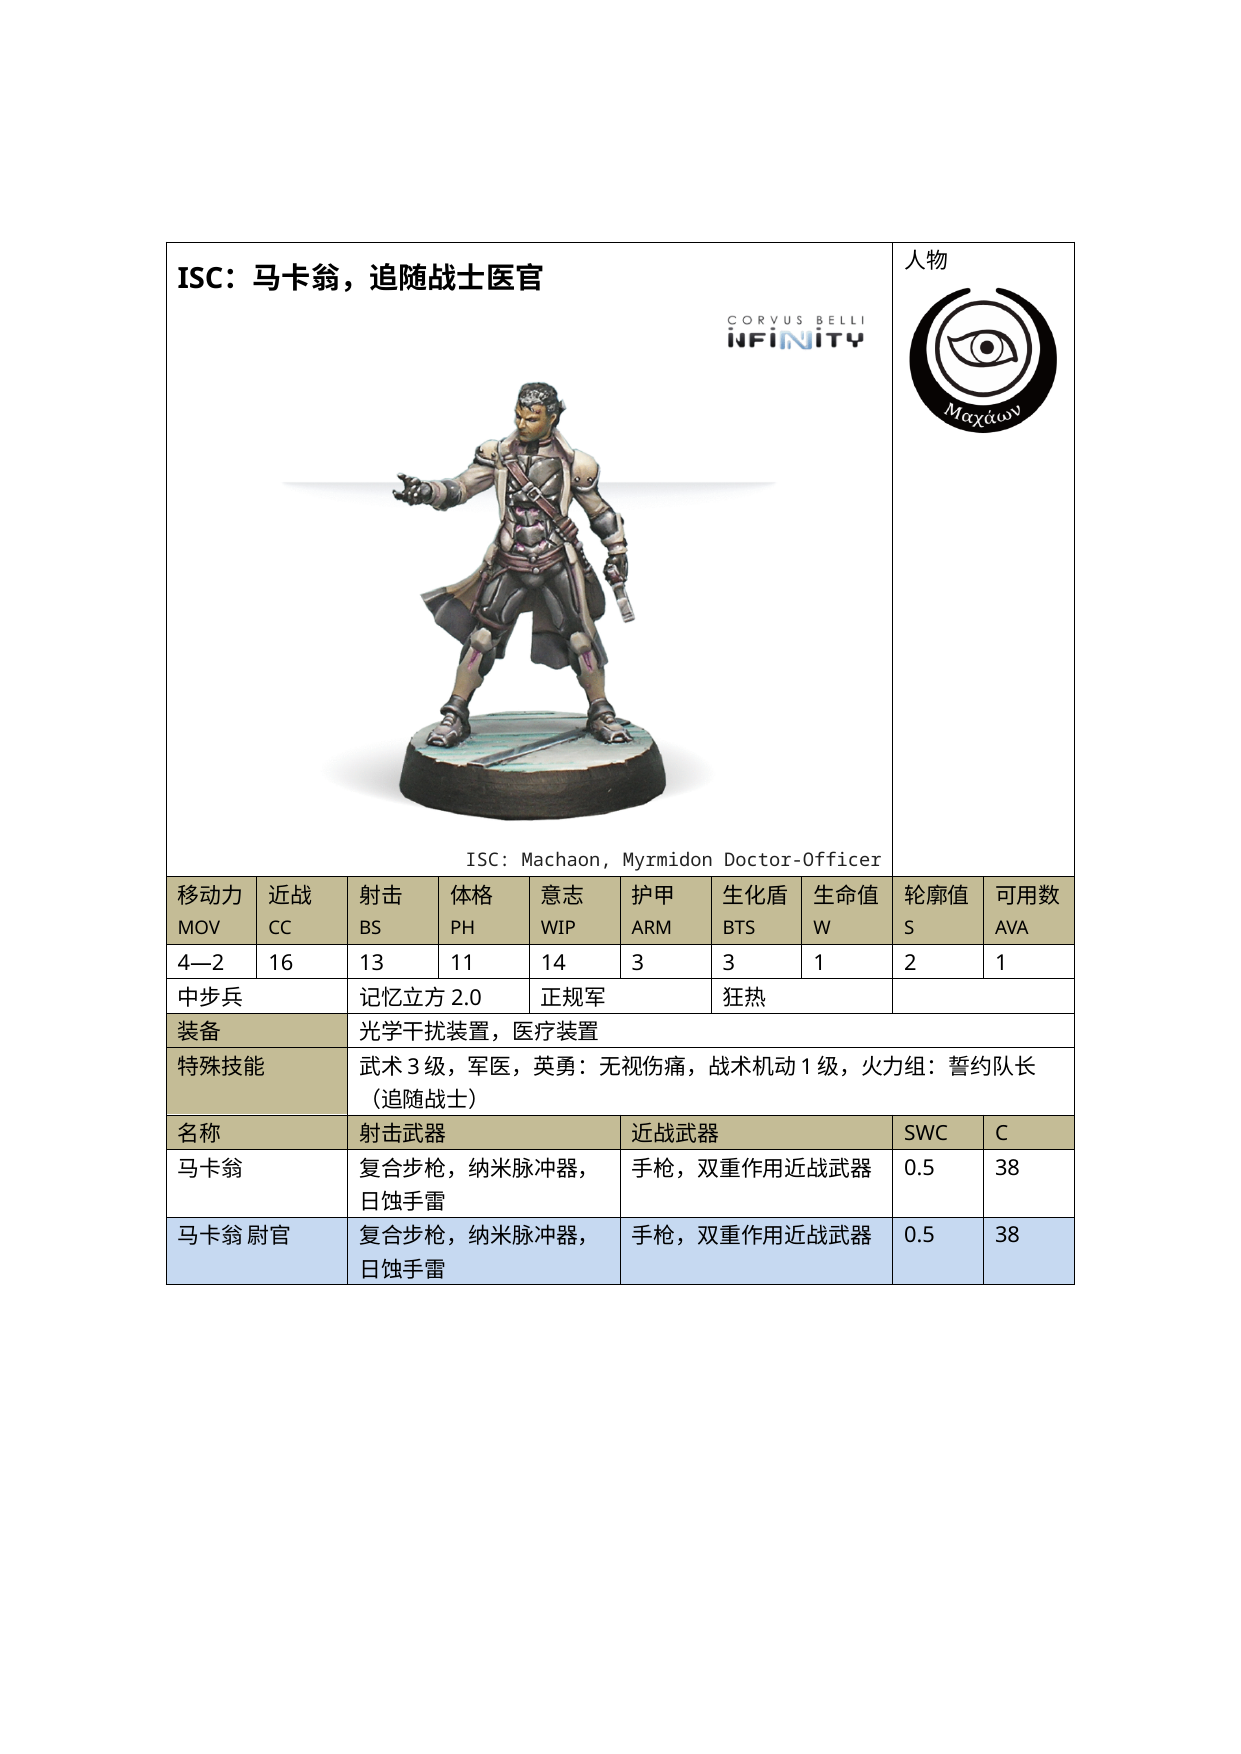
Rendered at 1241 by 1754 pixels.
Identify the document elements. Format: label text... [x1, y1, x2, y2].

table_cell 狂热 [712, 979, 892, 1012]
table_cell 马卡翁 [167, 1150, 347, 1217]
table_cell 特殊技能 [167, 1048, 347, 1114]
table_cell 0.5 [893, 1150, 983, 1217]
table_cell 1 [802, 945, 892, 978]
table_cell [893, 979, 1074, 1012]
table_cell 11 [439, 945, 529, 978]
table_cell 3 [712, 945, 801, 978]
table_cell 射击武器 [348, 1116, 620, 1149]
picture [903, 284, 1063, 434]
table_cell 复合步枪，纳米脉冲器，日蚀手雷 [348, 1150, 620, 1217]
picture [177, 312, 881, 840]
table_cell 手枪，双重作用近战武器 [621, 1150, 892, 1217]
table_cell 14 [530, 945, 620, 978]
table_cell 16 [257, 945, 347, 978]
table_cell 38 [984, 1150, 1074, 1217]
table_cell 近战 CC [257, 877, 347, 944]
table_cell 马卡翁 尉官 [167, 1218, 347, 1284]
table_cell 生化盾 BTS [712, 877, 801, 944]
table_cell 1 [984, 945, 1074, 978]
table_header 人物 [893, 243, 1074, 876]
table_cell 武术3级，军医，英勇：无视伤痛，战术机动1级，火力组：誓约队长（追随战士） [348, 1048, 1074, 1114]
table_cell 体格 PH [439, 877, 529, 944]
table_cell C [984, 1116, 1074, 1149]
table_cell 意志 WIP [530, 877, 620, 944]
table_cell 名称 [167, 1116, 347, 1149]
table_cell 记忆立方2.0 [348, 979, 529, 1012]
table_cell 手枪，双重作用近战武器 [621, 1218, 892, 1284]
table_cell 复合步枪，纳米脉冲器，日蚀手雷 [348, 1218, 620, 1284]
table_cell SWC [893, 1116, 983, 1149]
table_cell 0.5 [893, 1218, 983, 1284]
table_cell 4—2 [167, 945, 256, 978]
table_cell 近战武器 [621, 1116, 892, 1149]
table_cell 装备 [167, 1014, 347, 1047]
table_cell 轮廓值 S [893, 877, 983, 944]
table_cell 护甲 ARM [621, 877, 711, 944]
table_cell 光学干扰装置，医疗装置 [348, 1014, 1074, 1047]
table_cell 移动力 MOV [167, 877, 256, 944]
table_header ISC：马卡翁，追随战士医官 ISC: Machaon, Myrmidon Doctor-Officer [167, 243, 892, 876]
table_cell 生命值 W [802, 877, 892, 944]
table_cell 3 [621, 945, 711, 978]
table_cell 正规军 [530, 979, 711, 1012]
table_cell 38 [984, 1218, 1074, 1284]
table_cell 2 [893, 945, 983, 978]
table_cell 可用数 AVA [984, 877, 1074, 944]
table_cell 中步兵 [167, 979, 347, 1012]
table_cell 13 [348, 945, 438, 978]
table_cell 射击 BS [348, 877, 438, 944]
